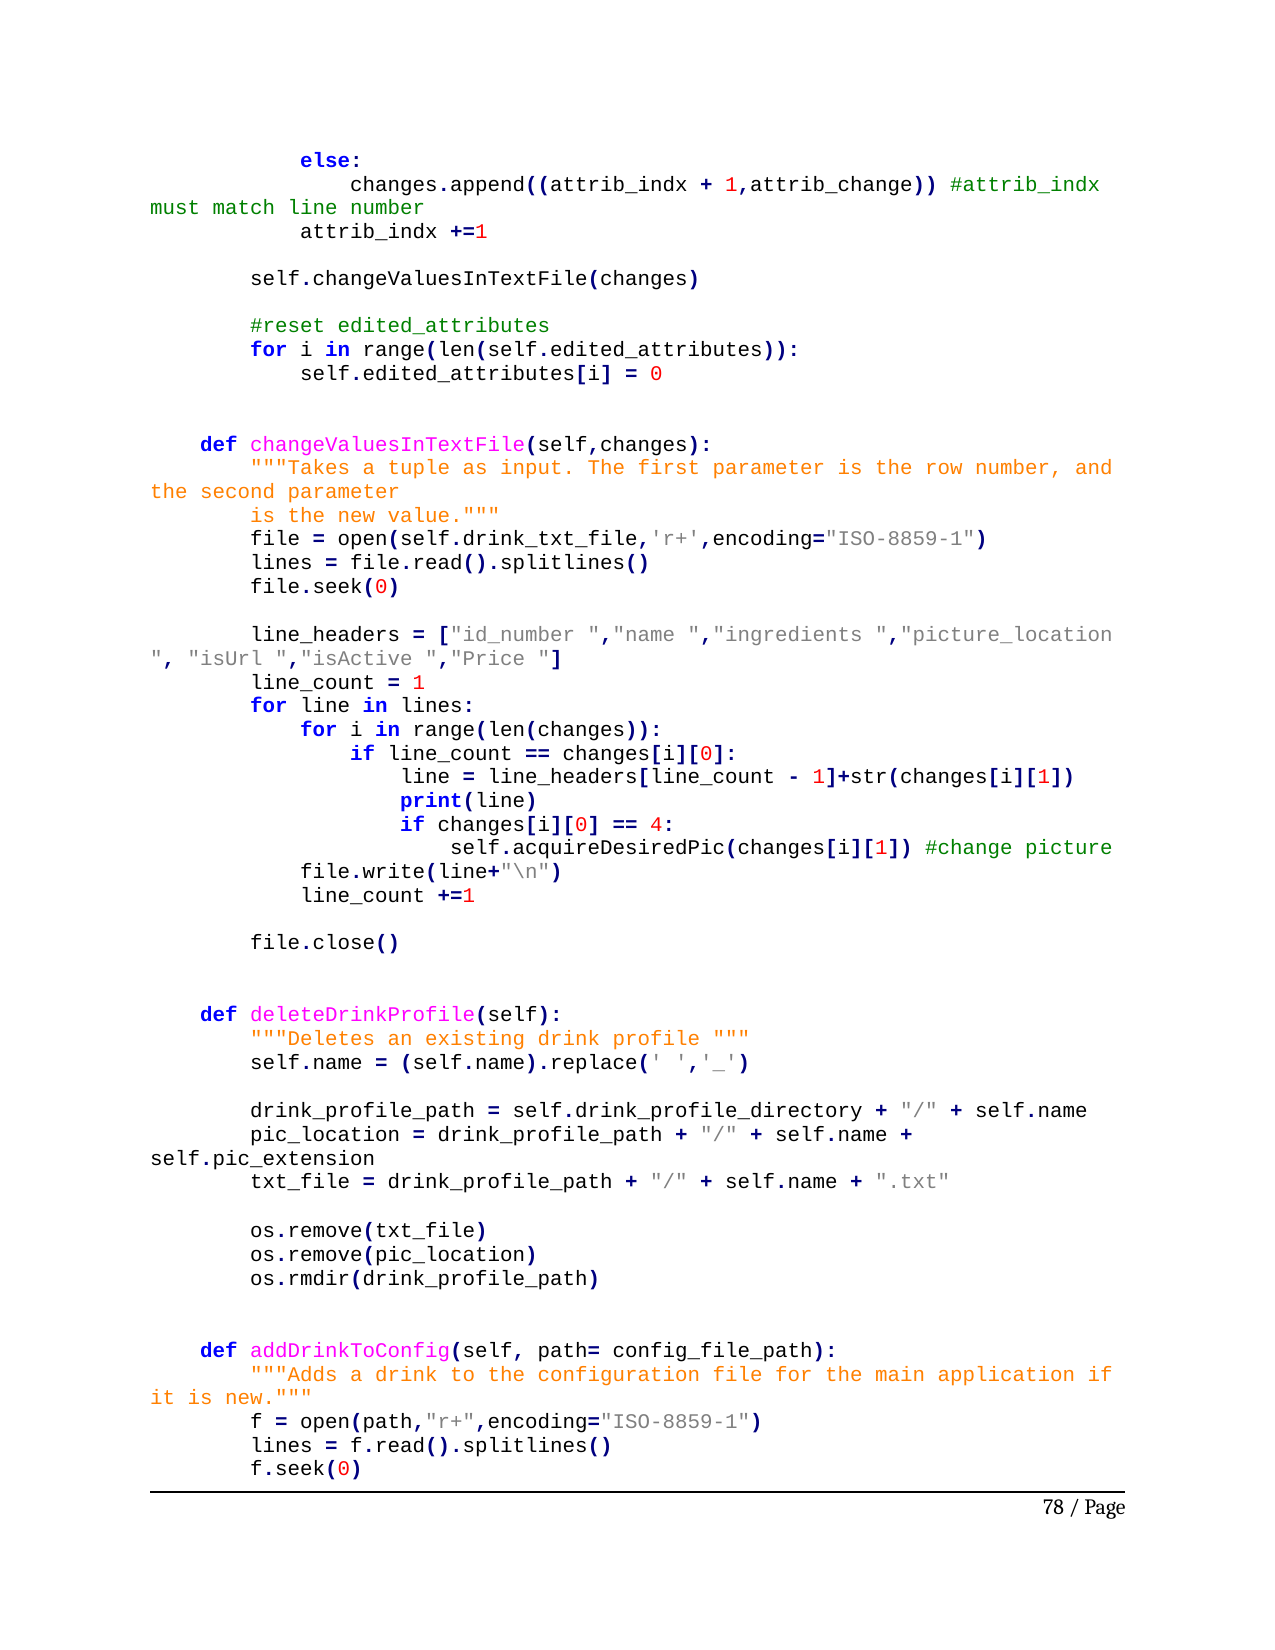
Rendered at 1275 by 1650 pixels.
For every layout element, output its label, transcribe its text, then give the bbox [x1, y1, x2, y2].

text if line_count == changes[i][0]: [150, 743, 1125, 766]
text file.close() [150, 932, 1125, 956]
text #reset edited_attributes [150, 316, 1125, 339]
text txt_file = drink_profile_path + "/" + self.name + ".txt" [150, 1171, 1125, 1195]
text self.changeValuesInTextFile(changes) [150, 268, 1125, 292]
text self.edited_attributes[i] = 0 [150, 363, 1125, 386]
text line_headers = ["id_number ","name ","ingredients ","picture_location ", "isUrl ","isActive ","Price "] [150, 624, 1125, 672]
text line_count +=1 [150, 884, 1125, 908]
text self.name = (self.name).replace(' ','_') [150, 1052, 1125, 1075]
text def deleteDrinkProfile(self): [150, 1004, 1125, 1028]
text for i in range(len(self.edited_attributes)): [150, 339, 1125, 363]
text line = line_headers[line_count - 1]+str(changes[i][1]) [150, 766, 1125, 790]
text def changeValuesInTextFile(self,changes): [150, 434, 1125, 457]
text f = open(path,"r+",encoding="ISO-8859-1") [150, 1411, 1125, 1435]
text """Takes a tuple as input. The first parameter is the row number, and the second parameter [150, 457, 1125, 505]
text pic_location = drink_profile_path + "/" + self.name + self.pic_extension [150, 1124, 1125, 1171]
text file = open(self.drink_txt_file,'r+',encoding="ISO-8859-1") [150, 528, 1125, 552]
text lines = f.read().splitlines() [150, 1435, 1125, 1458]
text os.rmdir(drink_profile_path) [150, 1268, 1125, 1291]
text drink_profile_path = self.drink_profile_directory + "/" + self.name [150, 1101, 1125, 1124]
text changes.append((attrib_indx + 1,attrib_change)) #attrib_indx must match line number [150, 174, 1125, 221]
text lines = file.read().splitlines() [150, 552, 1125, 576]
text """Adds a drink to the configuration file for the main application if it is new.""" [150, 1364, 1125, 1411]
text for i in range(len(changes)): [150, 719, 1125, 743]
text self.acquireDesiredPic(changes[i][1]) #change picture [150, 837, 1125, 861]
text file.seek(0) [150, 576, 1125, 599]
text is the new value.""" [150, 505, 1125, 528]
text for line in lines: [150, 695, 1125, 719]
text print(line) [150, 790, 1125, 814]
text file.write(line+"\n") [150, 861, 1125, 884]
text def addDrinkToConfig(self, path= config_file_path): [150, 1340, 1125, 1364]
text os.remove(pic_location) [150, 1244, 1125, 1268]
text else: [150, 150, 1125, 174]
text attrib_indx +=1 [150, 221, 1125, 244]
text if changes[i][0] == 4: [150, 814, 1125, 837]
text line_count = 1 [150, 672, 1125, 695]
text f.seek(0) [150, 1458, 1125, 1482]
text """Deletes an existing drink profile """ [150, 1028, 1125, 1052]
text os.remove(txt_file) [150, 1220, 1125, 1244]
